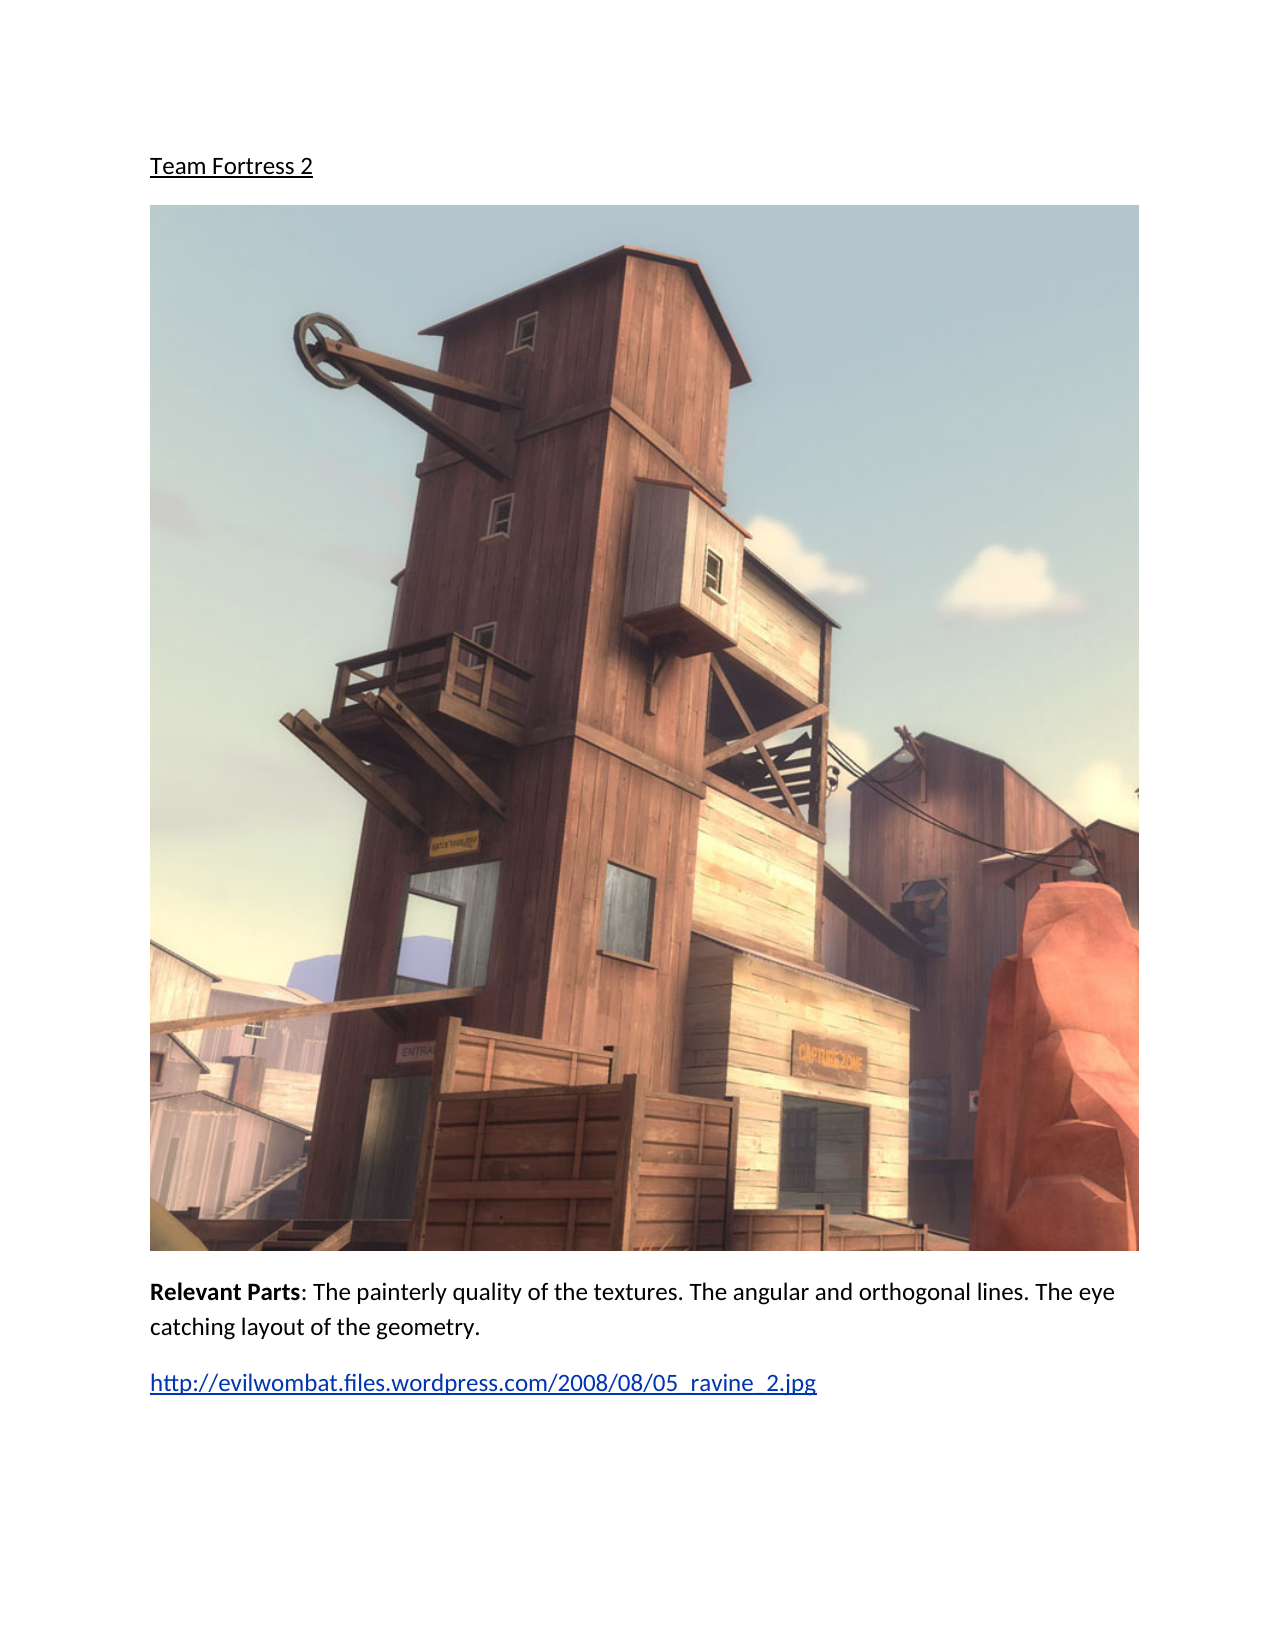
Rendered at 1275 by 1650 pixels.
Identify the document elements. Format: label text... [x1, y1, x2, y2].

text http://evilwombat.files.wordpress.com/2008/08/05_ravine_2.jpg [150, 1367, 1125, 1398]
text Relevant Parts: The painterly quality of the textures. The angular and orthogonal lines. The eye catching layout of the geometry. [150, 1276, 1125, 1342]
text Team Fortress 2 [150, 150, 1125, 181]
picture [150, 205, 1139, 1251]
